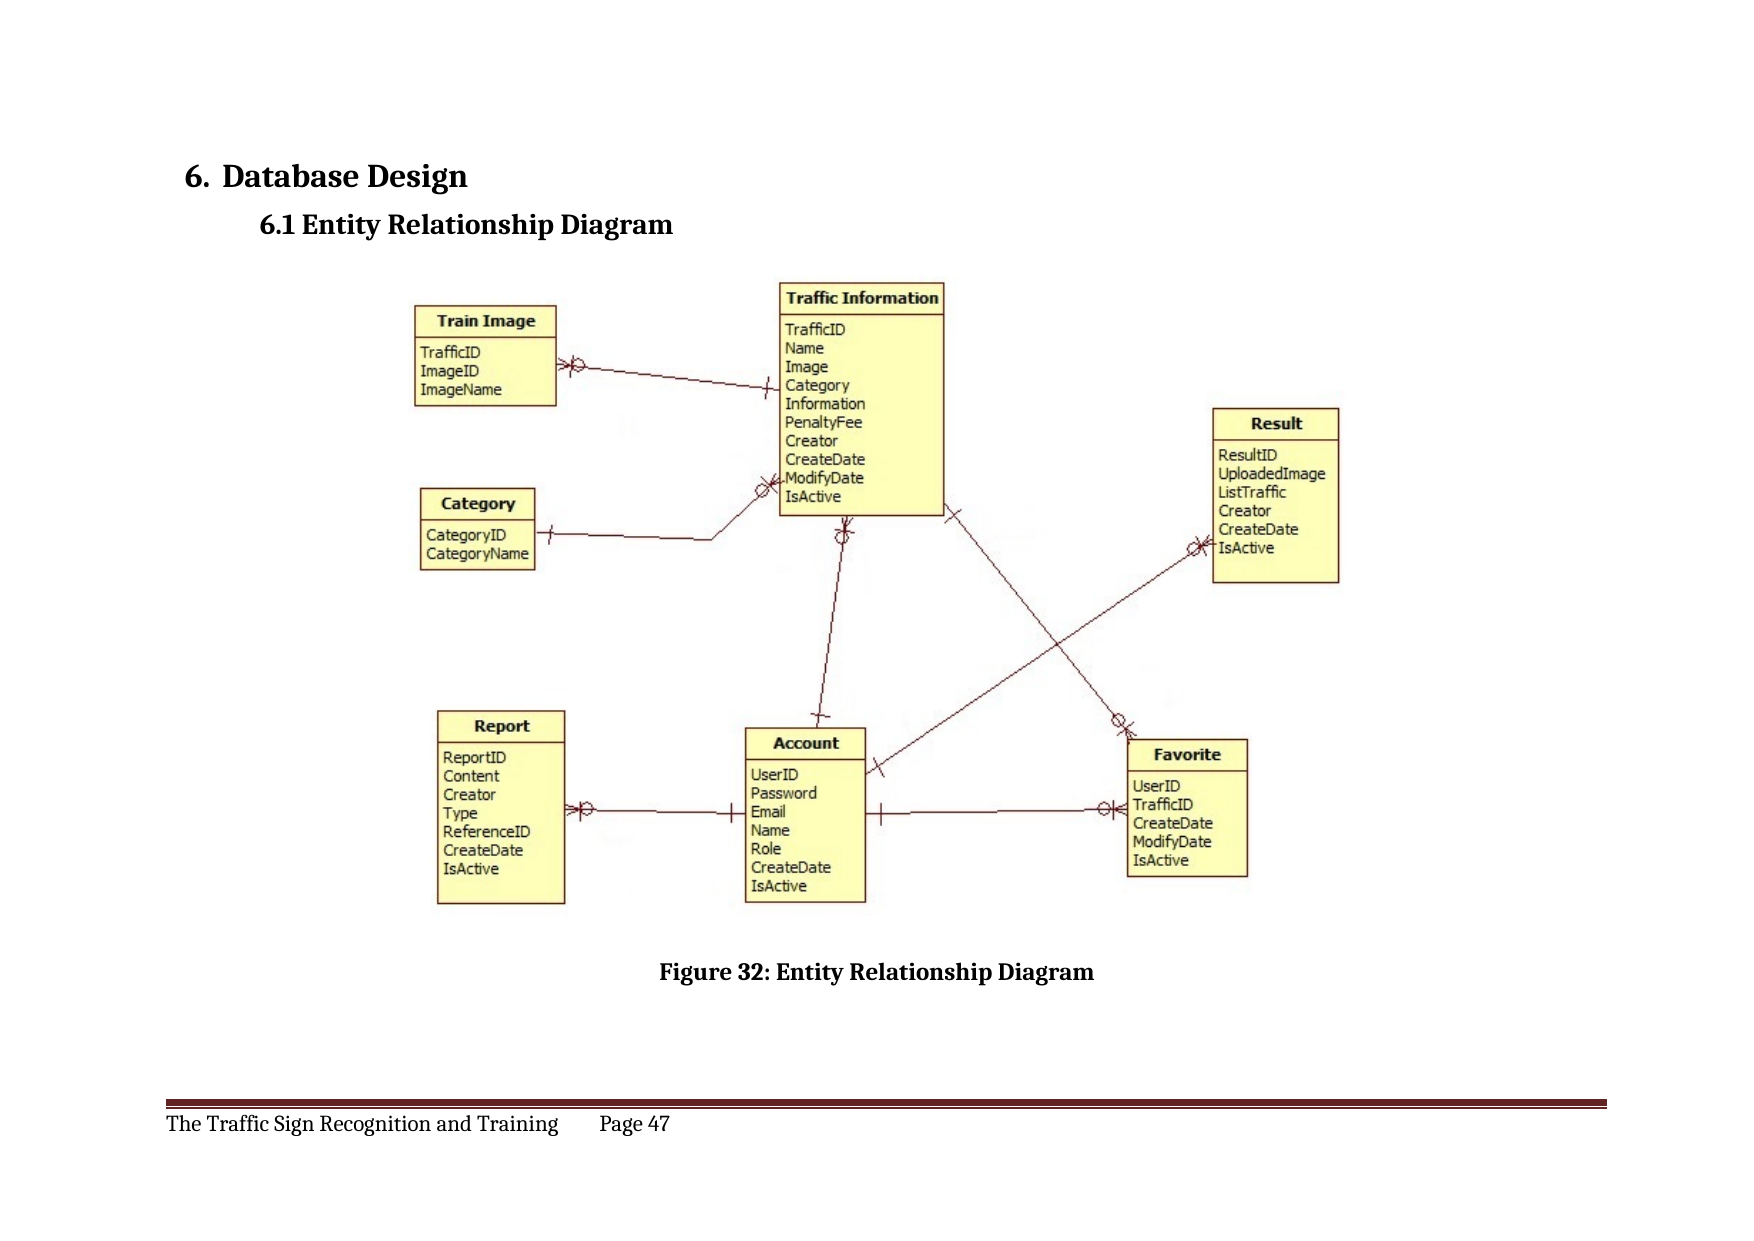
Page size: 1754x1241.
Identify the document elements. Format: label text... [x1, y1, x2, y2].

picture [386, 254, 1368, 933]
subtitle Entity Relationship Diagram [259, 208, 1607, 242]
subtitle Database Design [184, 157, 1607, 196]
